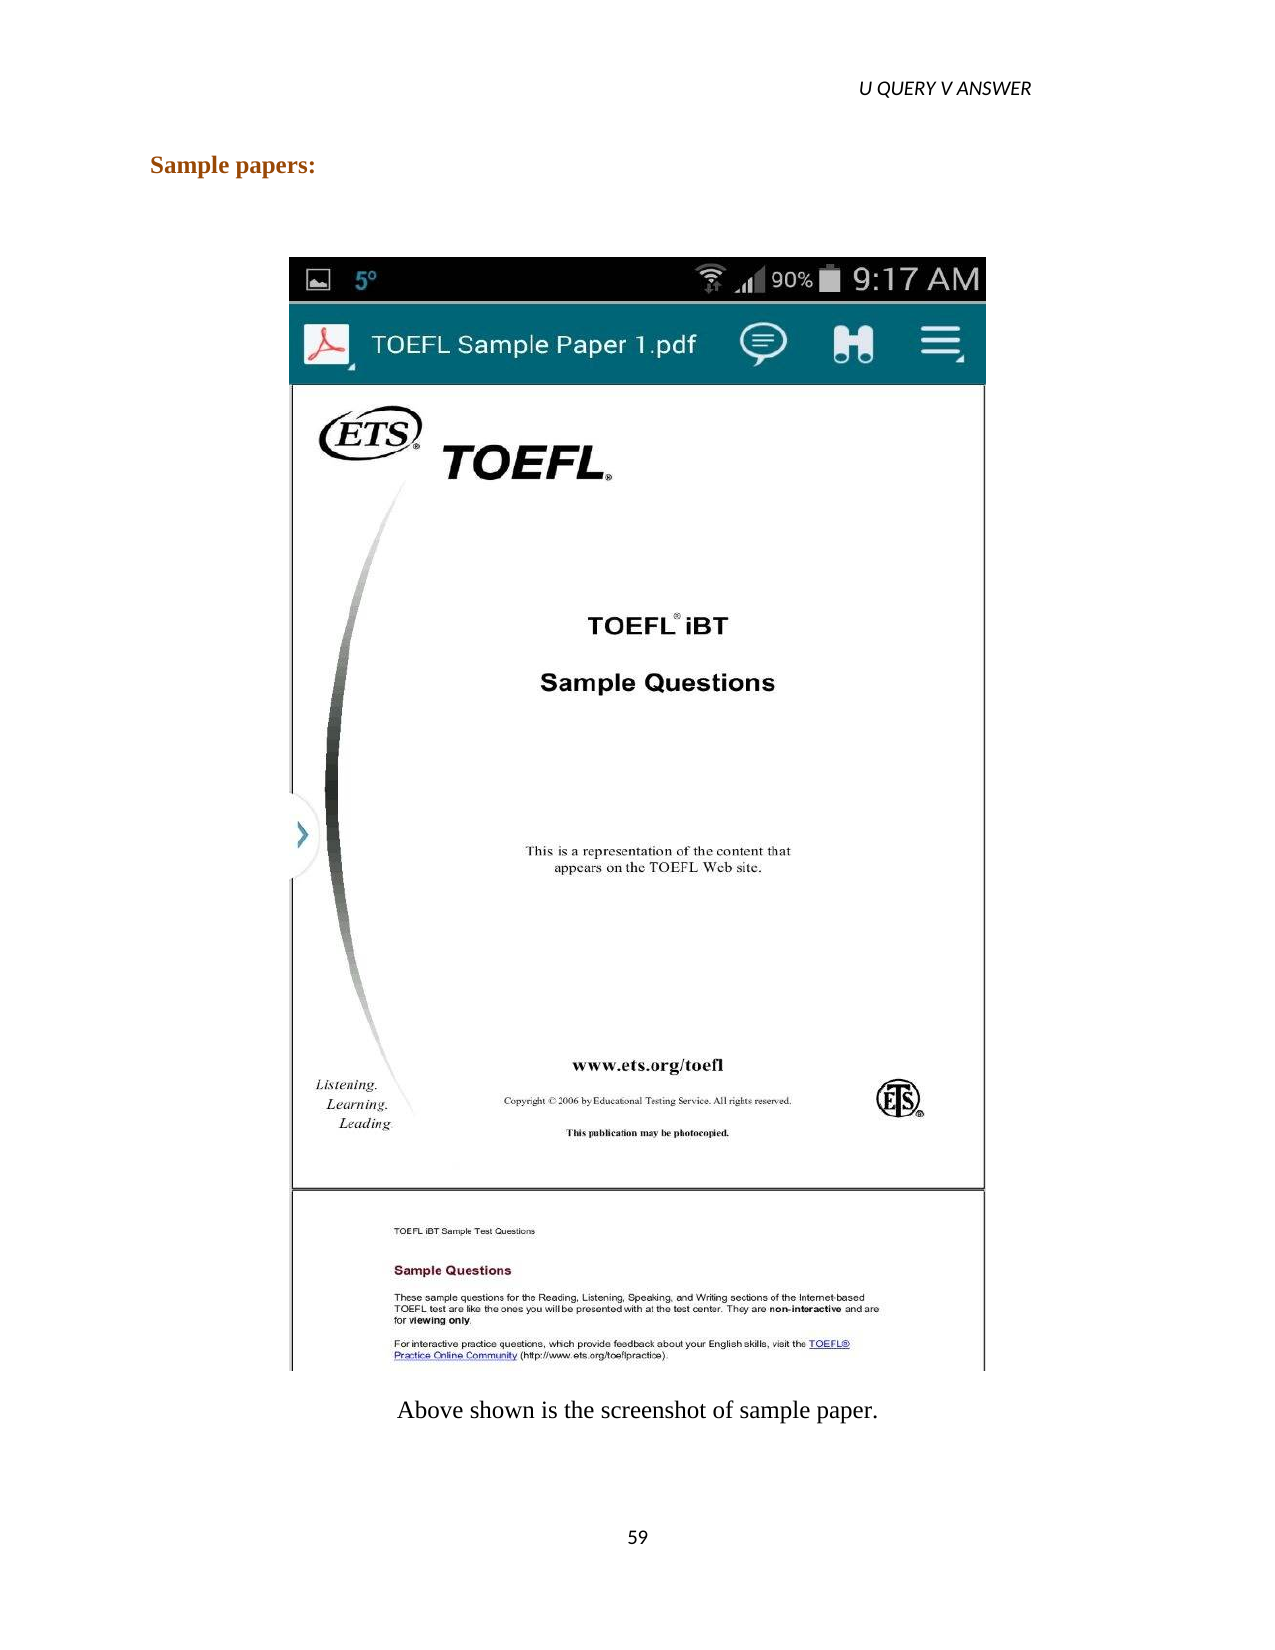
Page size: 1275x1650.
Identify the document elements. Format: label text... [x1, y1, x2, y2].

text Sample papers: [150, 150, 1125, 179]
picture [289, 257, 986, 1371]
text Above shown is the screenshot of sample paper. [150, 1395, 1125, 1423]
